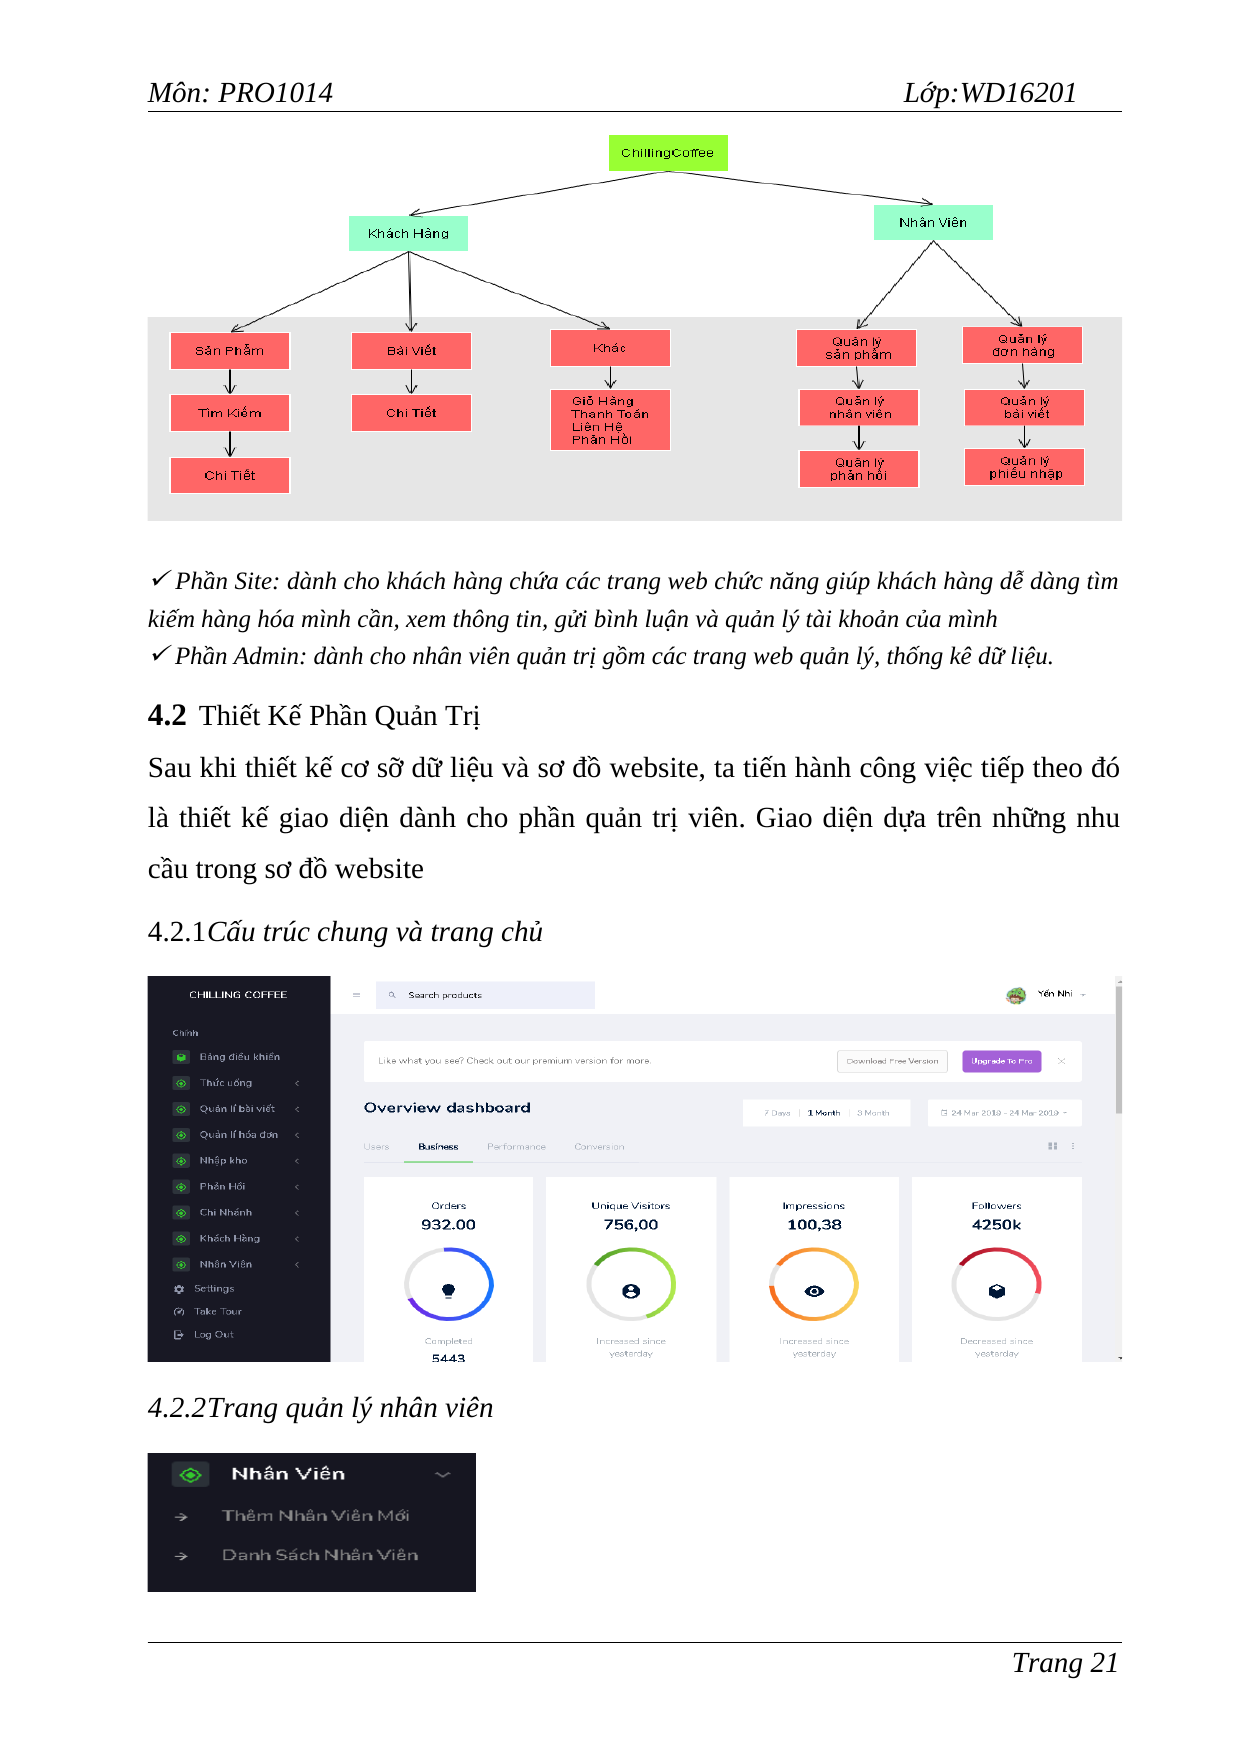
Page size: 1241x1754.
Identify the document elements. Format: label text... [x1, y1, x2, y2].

list Cấu trúc chung và trang chủ [148, 914, 1122, 947]
list Thiết Kế Phần Quản Trị [148, 697, 1122, 732]
list Trang quản lý nhân viên [148, 1391, 1122, 1424]
picture [147, 976, 1123, 1362]
picture [147, 118, 1123, 558]
picture [147, 1453, 476, 1592]
text Phần Admin: dành cho nhân viên quản trị gồm các trang web quản lý, thống kê dữ liệu. [148, 641, 1122, 670]
text Phần Site: dành cho khách hàng chứa các trang web chức năng giúp khách hàng dễ dàng tìm kiếm hàng hóa mình cần, xem thông tin, gửi bình luận và quản lý tài khoản của mình [148, 558, 1122, 632]
text Sau khi thiết kế cơ sỡ dữ liệu và sơ đồ website, ta tiến hành công việc tiếp theo đó là thiết kế giao diện dành cho phần quản trị viên. Giao diện dựa trên những nhu cầu trong sơ đồ website [148, 750, 1122, 884]
